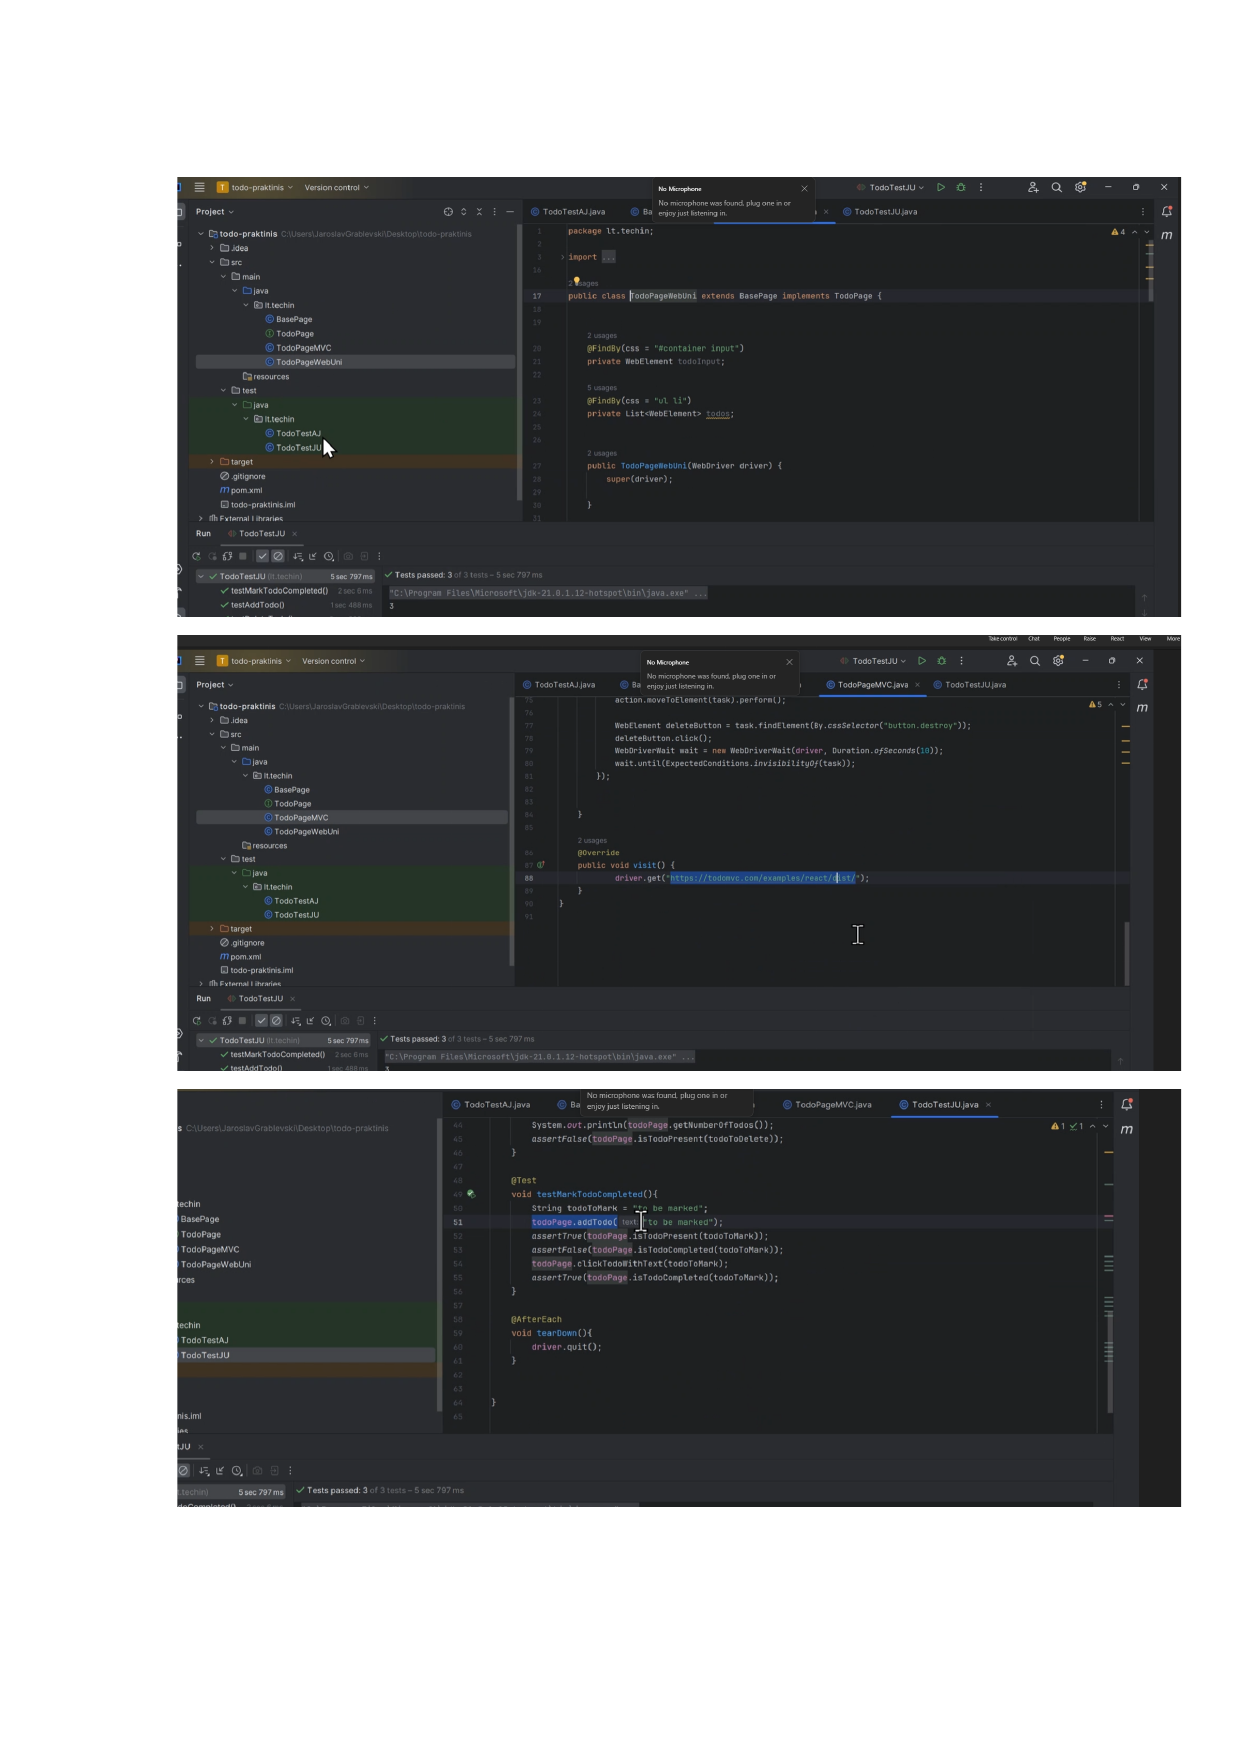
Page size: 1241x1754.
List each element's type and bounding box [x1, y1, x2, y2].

picture [177, 635, 1182, 1071]
picture [177, 1089, 1182, 1507]
picture [177, 177, 1182, 617]
